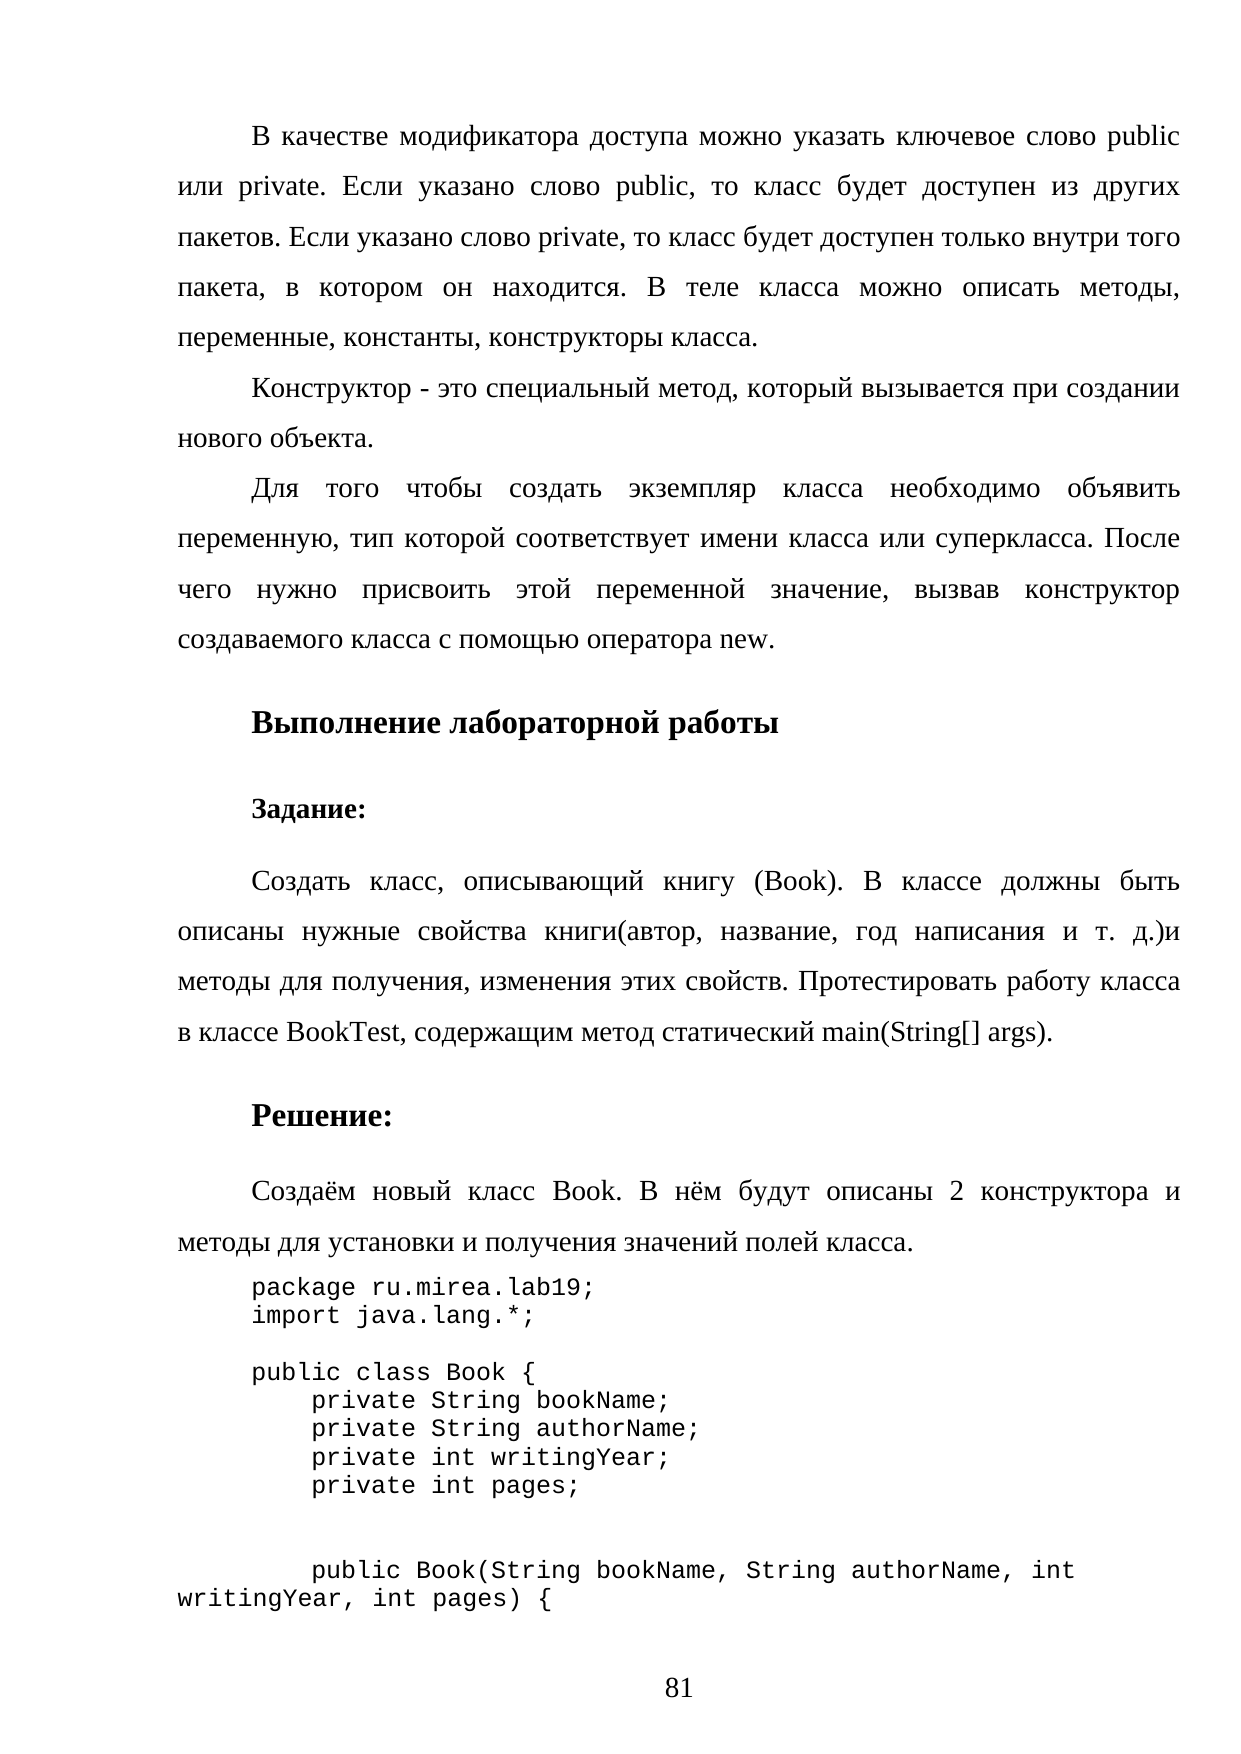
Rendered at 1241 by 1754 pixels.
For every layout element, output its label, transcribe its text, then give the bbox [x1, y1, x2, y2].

text private int writingYear; [177, 1444, 1181, 1472]
text import java.lang.*; [177, 1302, 1181, 1331]
text private String bookName; [177, 1387, 1181, 1416]
text Создаём новый класс Book. В нём будут описаны 2 конструктора и методы для установки и получения значений полей класса. [177, 1173, 1181, 1257]
text public Book(String bookName, String authorName, int writingYear, int pages) { [177, 1557, 1181, 1614]
text В качестве модификатора доступа можно указать ключевое слово public или private. Если указано слово public, то класс будет доступен из других пакетов. Если указано слово private, то класс будет доступен только внутри того пакета, в котором он находится. В теле класса можно описать методы, переменные, константы, конструкторы класса. [177, 118, 1181, 353]
text private int pages; [177, 1472, 1181, 1501]
text private String authorName; [177, 1416, 1181, 1444]
text Создать класс, описывающий книгу (Book). В классе должны быть описаны нужные свойства книги(автор, название, год написания и т. д.)и методы для получения, изменения этих свойств. Протестировать работу класса в классе BookTest, содержащим метод статический main(String[] args). [177, 863, 1181, 1047]
text Решение: [251, 1095, 1181, 1133]
text public class Book { [177, 1359, 1181, 1387]
text Для того чтобы создать экземпляр класса необходимо объявить переменную, тип которой соответствует имени класса или суперкласса. После чего нужно присвоить этой переменной значение, вызвав конструктор создаваемого класса с помощью оператора new. [177, 470, 1181, 655]
text Выполнение лабораторной работы [251, 703, 1181, 741]
text Конструктор - это специальный метод, который вызывается при создании нового объекта. [177, 370, 1181, 453]
text Задание: [177, 792, 1181, 825]
text package ru.mirea.lab19; [177, 1274, 1181, 1302]
